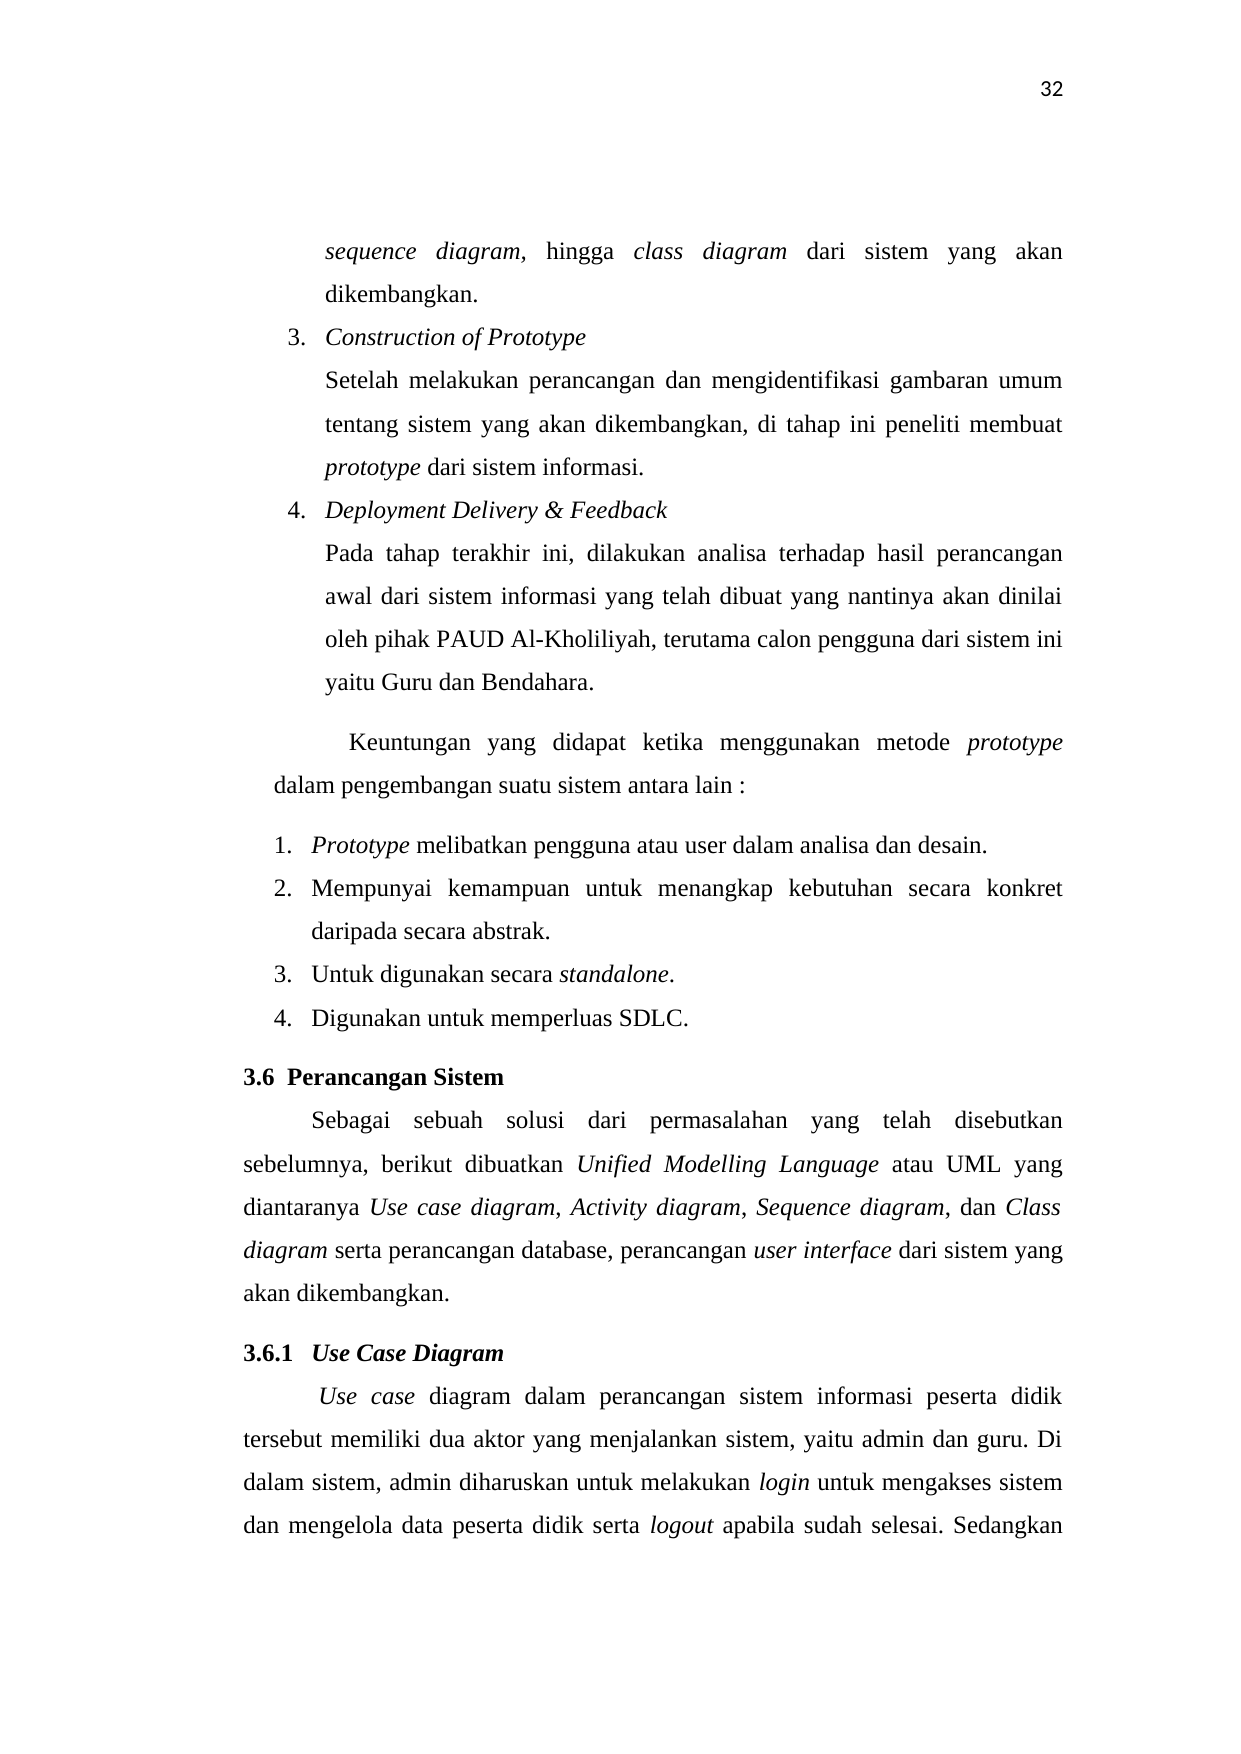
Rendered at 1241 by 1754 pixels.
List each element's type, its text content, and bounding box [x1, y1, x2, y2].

list Construction of Prototype [287, 322, 1063, 351]
text Keuntungan yang didapat ketika menggunakan metode prototype dalam pengembangan suatu sistem antara lain : [274, 727, 1063, 799]
list Setelah melakukan perancangan dan mengidentifikasi gambaran umum tentang sistem yang akan dikembangkan, di tahap ini peneliti membuat prototype dari sistem informasi. [325, 366, 1063, 481]
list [325, 236, 1063, 308]
list Deployment Delivery & Feedback [287, 495, 1063, 524]
list Pada tahap terakhir ini, dilakukan analisa terhadap hasil perancangan awal dari sistem informasi yang telah dibuat yang nantinya akan dinilai oleh pihak PAUD Al-Kholiliyah, terutama calon pengguna dari sistem ini yaitu Guru dan Bendahara. [325, 538, 1063, 696]
subtitle Use Case Diagram [243, 1338, 1063, 1367]
list Digunakan untuk memperluas SDLC. [274, 1003, 1063, 1031]
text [243, 1381, 1063, 1539]
list Mempunyai kemampuan untuk menangkap kebutuhan secara konkret daripada secara abstrak. [274, 873, 1063, 945]
list Prototype melibatkan pengguna atau user dalam analisa dan desain. [274, 830, 1063, 859]
subtitle Perancangan Sistem [243, 1062, 1063, 1091]
text Sebagai sebuah solusi dari permasalahan yang telah disebutkan sebelumnya, berikut dibuatkan Unified Modelling Language atau UML yang diantaranya Use case diagram, Activity diagram, Sequence diagram, dan Class diagram serta perancangan database, perancangan user interface dari sistem yang akan dikembangkan. [243, 1106, 1063, 1307]
list Untuk digunakan secara standalone. [274, 959, 1063, 988]
